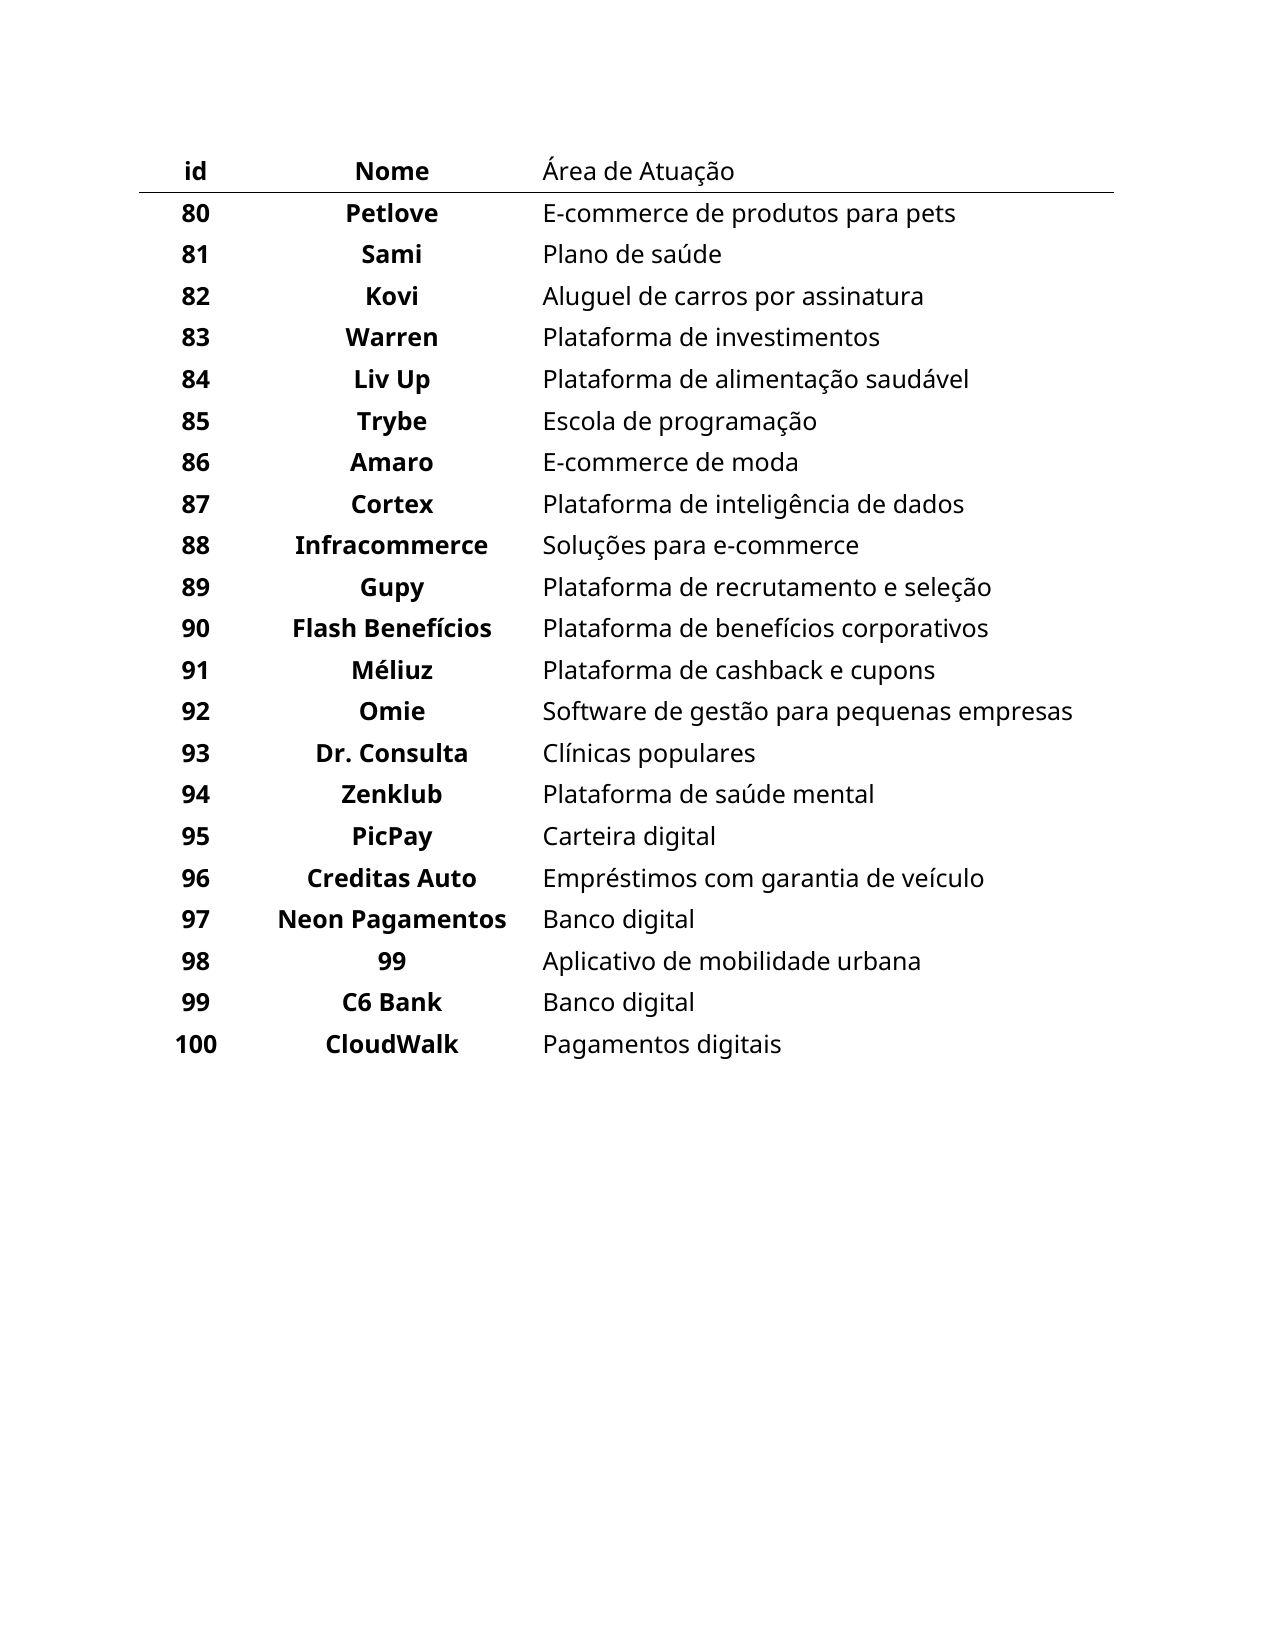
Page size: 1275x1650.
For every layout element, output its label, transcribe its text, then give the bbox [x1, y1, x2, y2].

table_cell 85 [139, 399, 253, 441]
table_cell Plataforma de cashback e cupons [531, 649, 1114, 690]
table_cell C6 Bank [253, 981, 531, 1023]
table_cell Soluções para e-commerce [531, 524, 1114, 566]
table_cell 92 [139, 690, 253, 732]
table_cell 90 [139, 607, 253, 649]
table_cell Zenklub [253, 774, 531, 815]
table_cell Banco digital [531, 898, 1114, 940]
table_cell 80 [139, 193, 253, 233]
table_cell E-commerce de produtos para pets [531, 193, 1114, 233]
table_cell Carteira digital [531, 815, 1114, 857]
table_cell 99 [253, 940, 531, 981]
table_cell 95 [139, 815, 253, 857]
table_cell Neon Pagamentos [253, 898, 531, 940]
table_cell Clínicas populares [531, 732, 1114, 773]
table_cell Flash Benefícios [253, 607, 531, 649]
table_cell Warren [253, 316, 531, 358]
table_header Área de Atuação [531, 150, 1114, 192]
table_cell Kovi [253, 275, 531, 316]
table_cell 96 [139, 857, 253, 898]
table_cell Plataforma de investimentos [531, 316, 1114, 358]
table_cell Pagamentos digitais [531, 1023, 1114, 1064]
table_cell Aluguel de carros por assinatura [531, 275, 1114, 316]
table_cell Sami [253, 233, 531, 275]
table_cell Aplicativo de mobilidade urbana [531, 940, 1114, 981]
table_cell 88 [139, 524, 253, 566]
table_header Nome [253, 150, 531, 192]
table_cell 94 [139, 774, 253, 815]
table_cell PicPay [253, 815, 531, 857]
table_cell Empréstimos com garantia de veículo [531, 857, 1114, 898]
table_cell 81 [139, 233, 253, 275]
table_cell Gupy [253, 566, 531, 607]
table_cell Plataforma de recrutamento e seleção [531, 566, 1114, 607]
table_cell 93 [139, 732, 253, 773]
table_cell E-commerce de moda [531, 441, 1114, 482]
table_cell Infracommerce [253, 524, 531, 566]
table_cell 97 [139, 898, 253, 940]
table_cell 84 [139, 358, 253, 399]
table_cell Méliuz [253, 649, 531, 690]
table_cell Cortex [253, 483, 531, 524]
table_cell Liv Up [253, 358, 531, 399]
table_cell 83 [139, 316, 253, 358]
table_cell 91 [139, 649, 253, 690]
table_cell Plano de saúde [531, 233, 1114, 275]
table_cell 86 [139, 441, 253, 482]
table_cell 82 [139, 275, 253, 316]
table_cell 98 [139, 940, 253, 981]
table_cell CloudWalk [253, 1023, 531, 1064]
table_cell 87 [139, 483, 253, 524]
table_cell Trybe [253, 399, 531, 441]
table_cell Banco digital [531, 981, 1114, 1023]
table_cell Omie [253, 690, 531, 732]
table_cell Plataforma de benefícios corporativos [531, 607, 1114, 649]
table_header id [139, 150, 253, 192]
table_cell Dr. Consulta [253, 732, 531, 773]
table_cell Escola de programação [531, 399, 1114, 441]
table_cell 99 [139, 981, 253, 1023]
table_cell Software de gestão para pequenas empresas [531, 690, 1114, 732]
table_cell Creditas Auto [253, 857, 531, 898]
table_cell 89 [139, 566, 253, 607]
table_cell Petlove [253, 193, 531, 233]
table_cell Plataforma de saúde mental [531, 774, 1114, 815]
table_cell 100 [139, 1023, 253, 1064]
table_cell Amaro [253, 441, 531, 482]
table_cell Plataforma de alimentação saudável [531, 358, 1114, 399]
table_cell Plataforma de inteligência de dados [531, 483, 1114, 524]
